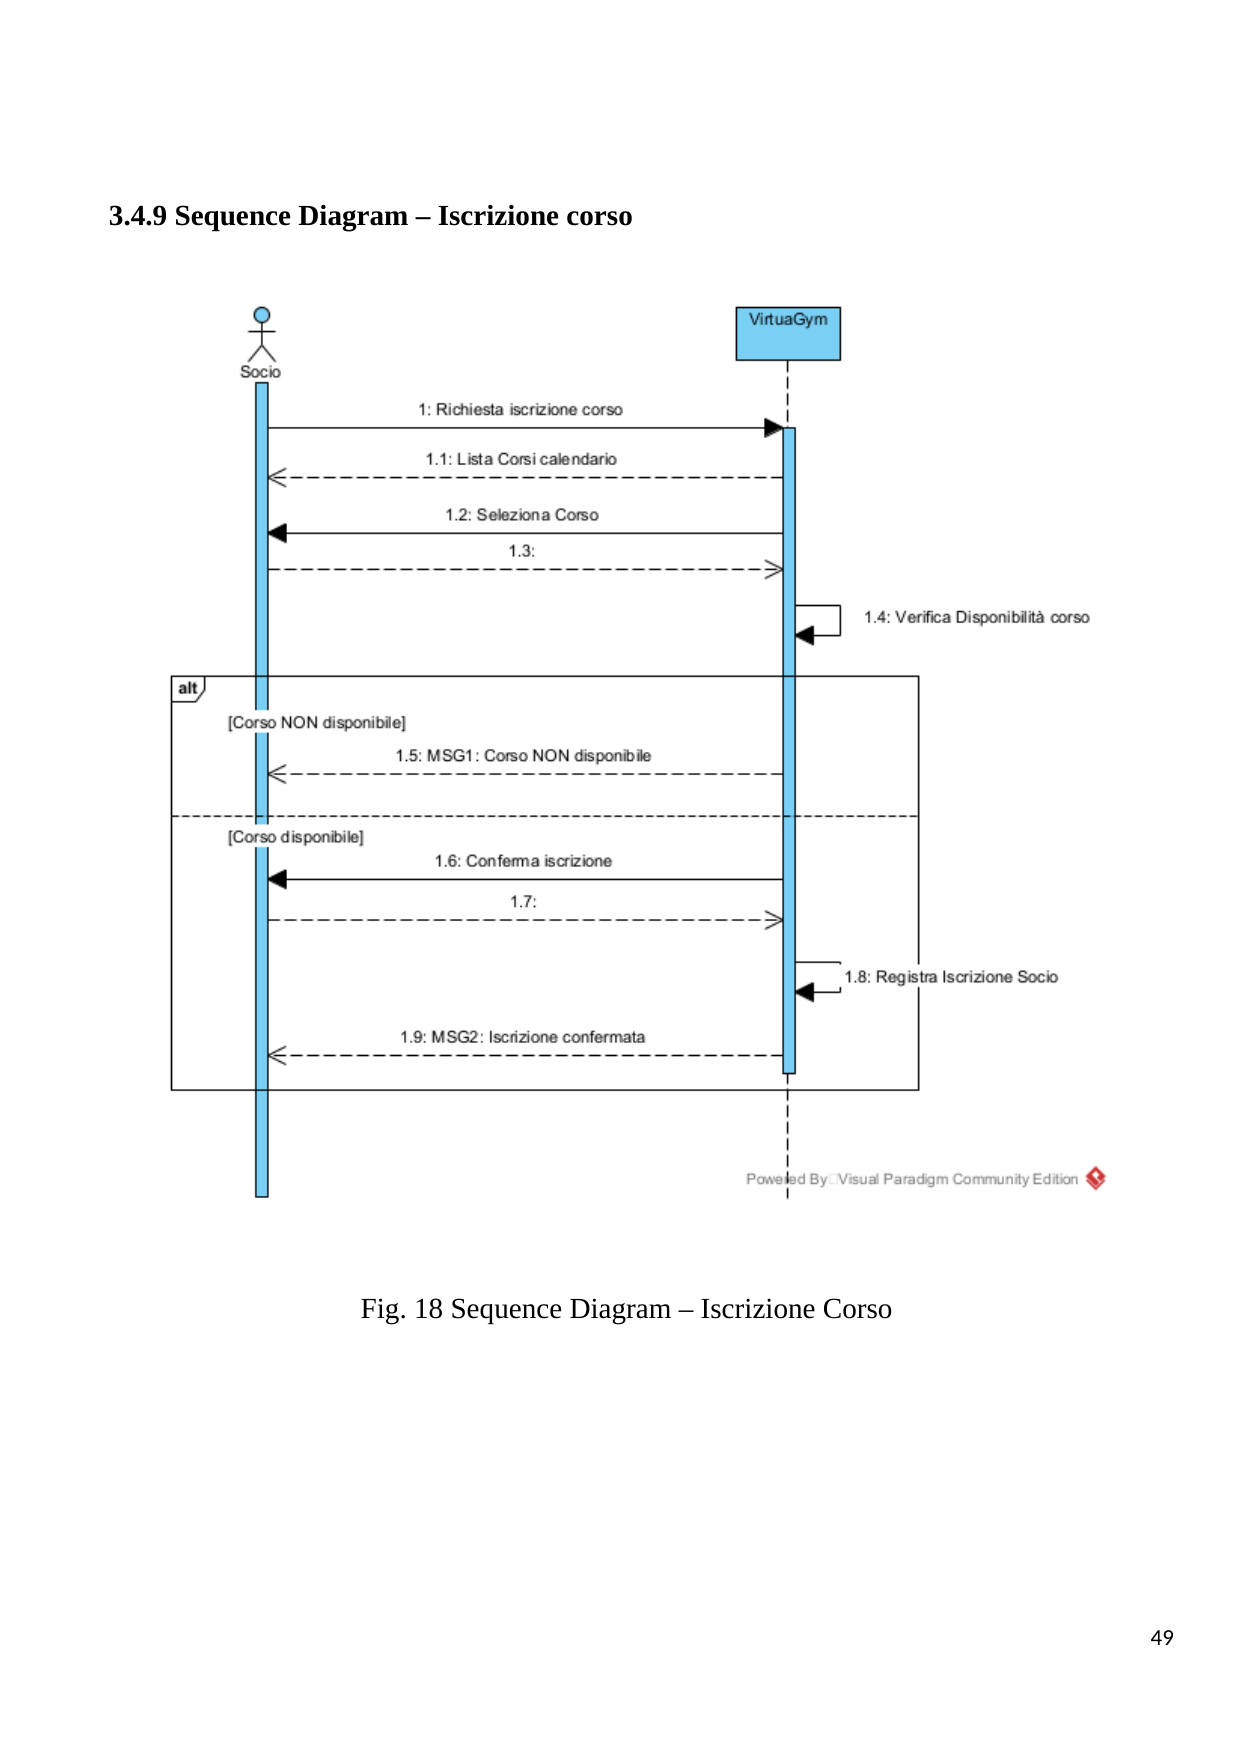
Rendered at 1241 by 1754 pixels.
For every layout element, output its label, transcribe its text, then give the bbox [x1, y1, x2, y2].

text Fig. 18 Sequence Diagram – Iscrizione Corso [79, 1291, 1173, 1324]
subtitle 3.4.9 Sequence Diagram – Iscrizione corso [109, 198, 1174, 231]
picture [168, 304, 1114, 1204]
